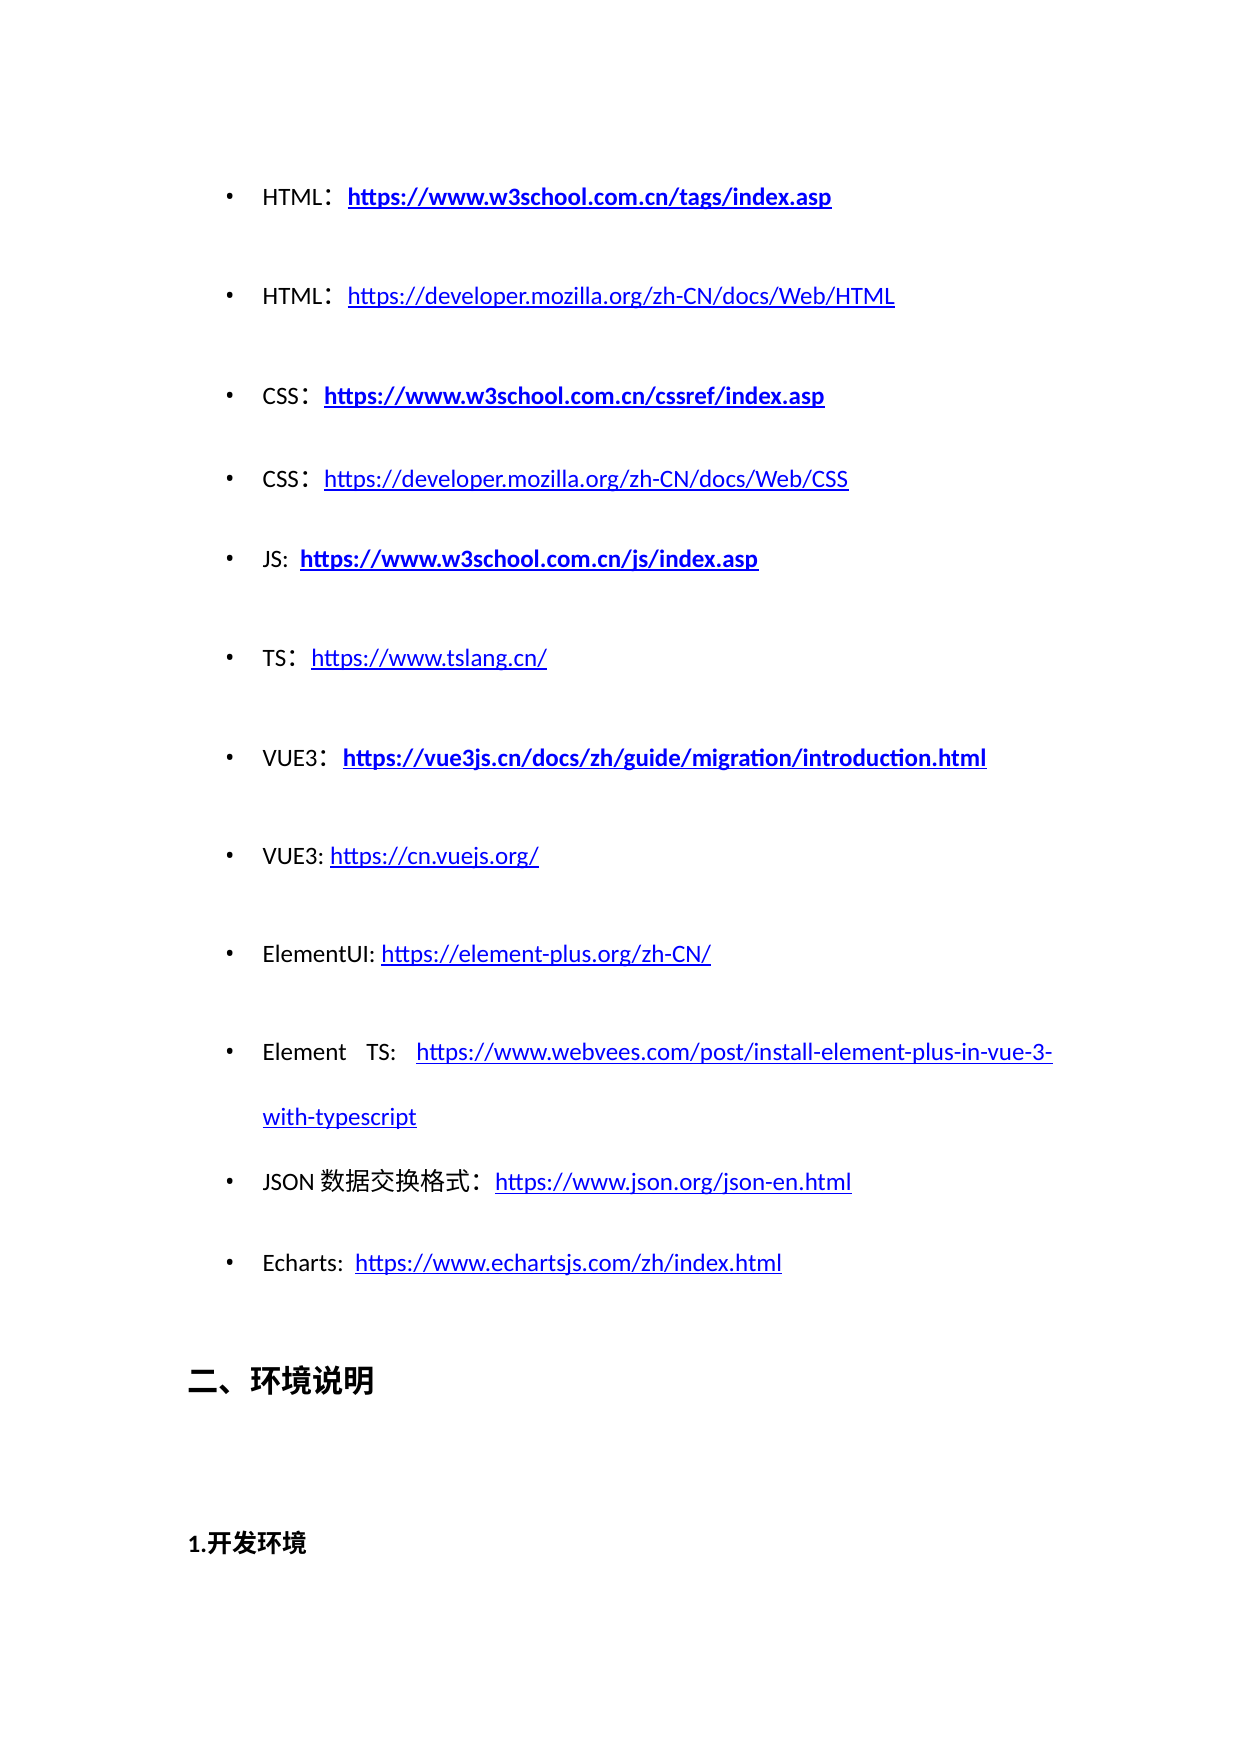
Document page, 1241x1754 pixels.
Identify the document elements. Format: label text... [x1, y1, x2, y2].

list CSS：https://www.w3school.com.cn/cssref/index.asp [225, 361, 1053, 426]
text 1.开发环境 [187, 1509, 1053, 1574]
list ElementUI: https://element-plus.org/zh-CN/ [225, 920, 1053, 985]
list TS：https://www.tslang.cn/ [225, 623, 1053, 688]
list VUE3：https://vue3js.cn/docs/zh/guide/migration/introduction.html [225, 723, 1053, 788]
list HTML：https://developer.mozilla.org/zh-CN/docs/Web/HTML [225, 261, 1053, 326]
list Echarts: https://www.echartsjs.com/zh/index.html [225, 1229, 1053, 1294]
list JSON数据交换格式：https://www.json.org/json-en.html [225, 1147, 1053, 1212]
list HTML：https://www.w3school.com.cn/tags/index.asp [225, 162, 1053, 227]
list JS: https://www.w3school.com.cn/js/index.asp [225, 525, 1053, 590]
list VUE3: https://cn.vuejs.org/ [225, 822, 1053, 887]
list CSS：https://developer.mozilla.org/zh-CN/docs/Web/CSS [225, 444, 1053, 509]
subtitle 环境说明 [187, 1346, 1053, 1411]
list Element TS: https://www.webvees.com/post/install-element-plus-in-vue-3-with-typescript [225, 1018, 1053, 1132]
